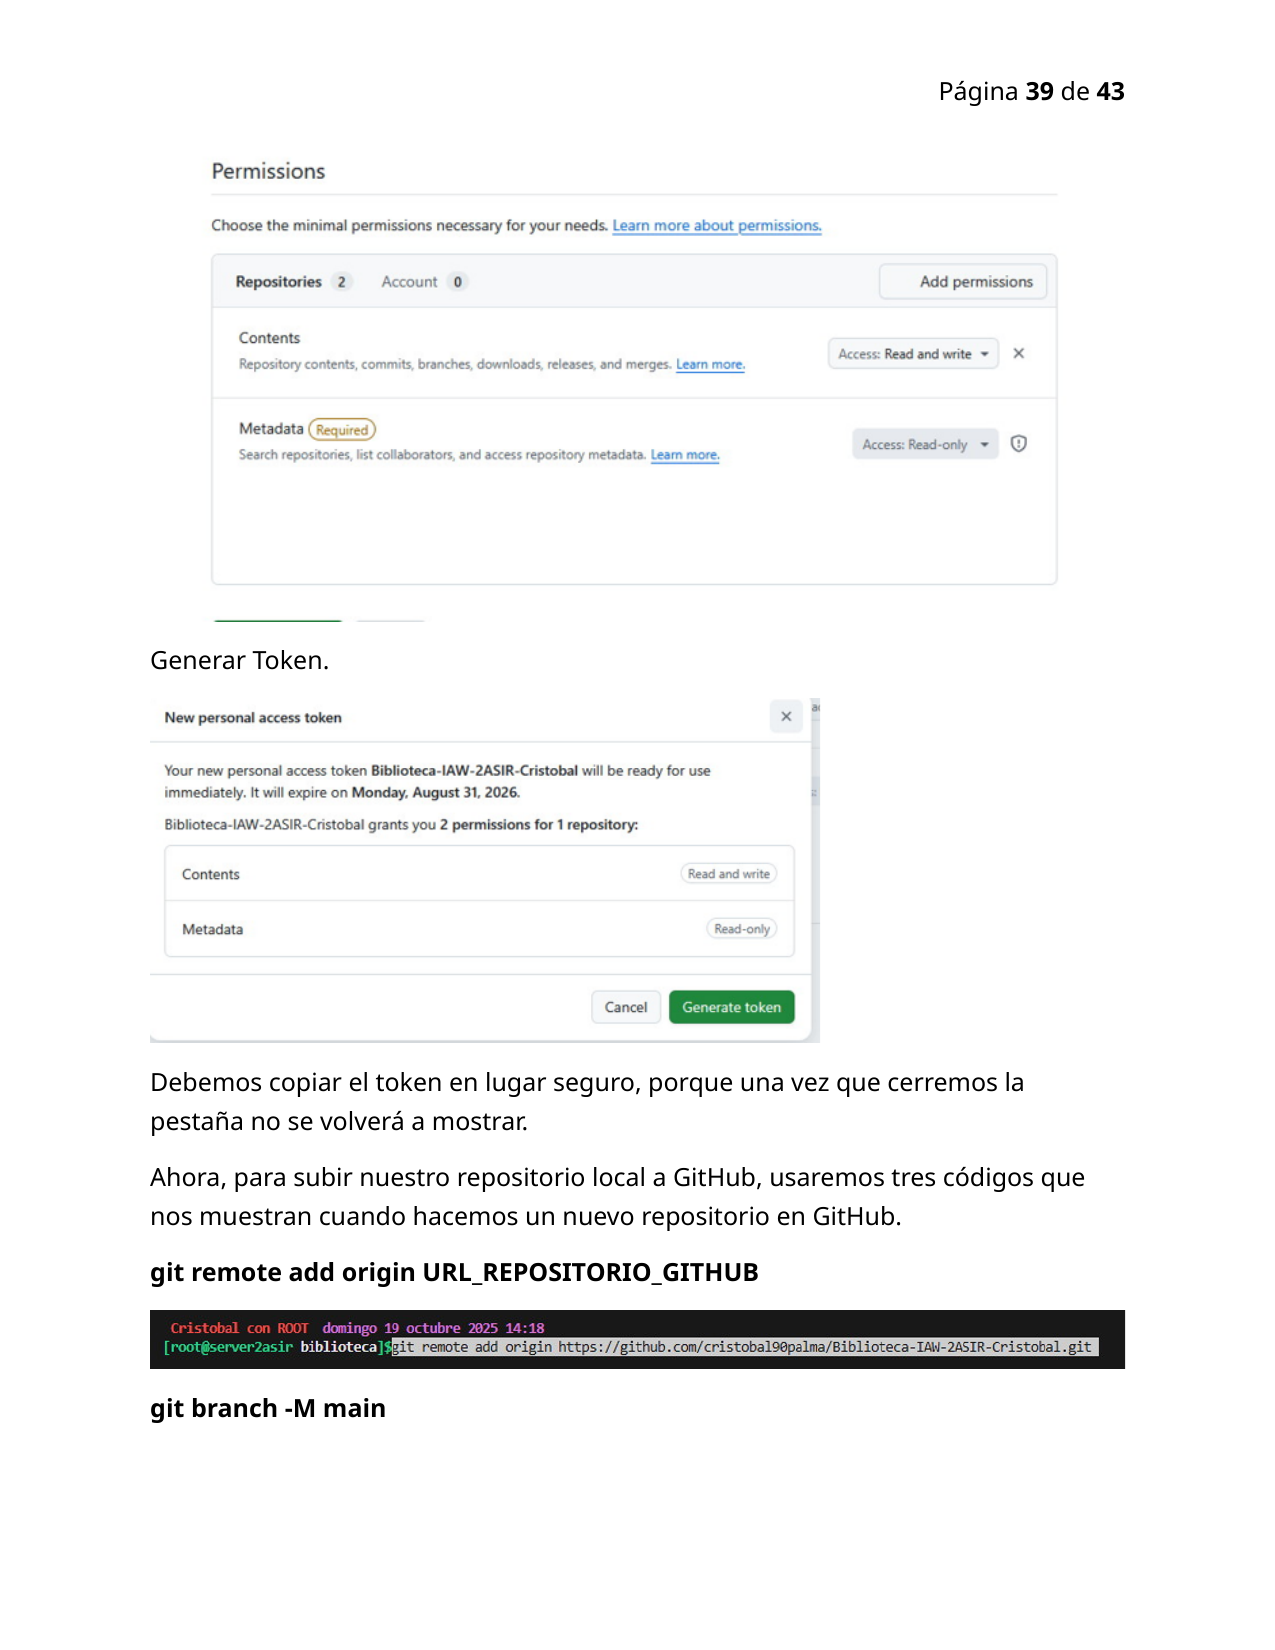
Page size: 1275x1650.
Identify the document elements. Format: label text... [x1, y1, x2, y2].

text Ahora, para subir nuestro repositorio local a GitHub, usaremos tres códigos que nos muestran cuando hacemos un nuevo repositorio en GitHub. [150, 1160, 1125, 1233]
text Generar Token. [150, 643, 1125, 677]
text git remote add origin URL_REPOSITORIO_GITHUB [150, 1255, 1125, 1289]
picture [150, 1310, 1125, 1369]
text Debemos copiar el token en lugar seguro, porque una vez que cerremos la pestaña no se volverá a mostrar. [150, 1065, 1125, 1138]
text git branch -M main [150, 1391, 1125, 1424]
picture [150, 698, 821, 1043]
picture [150, 150, 1125, 622]
